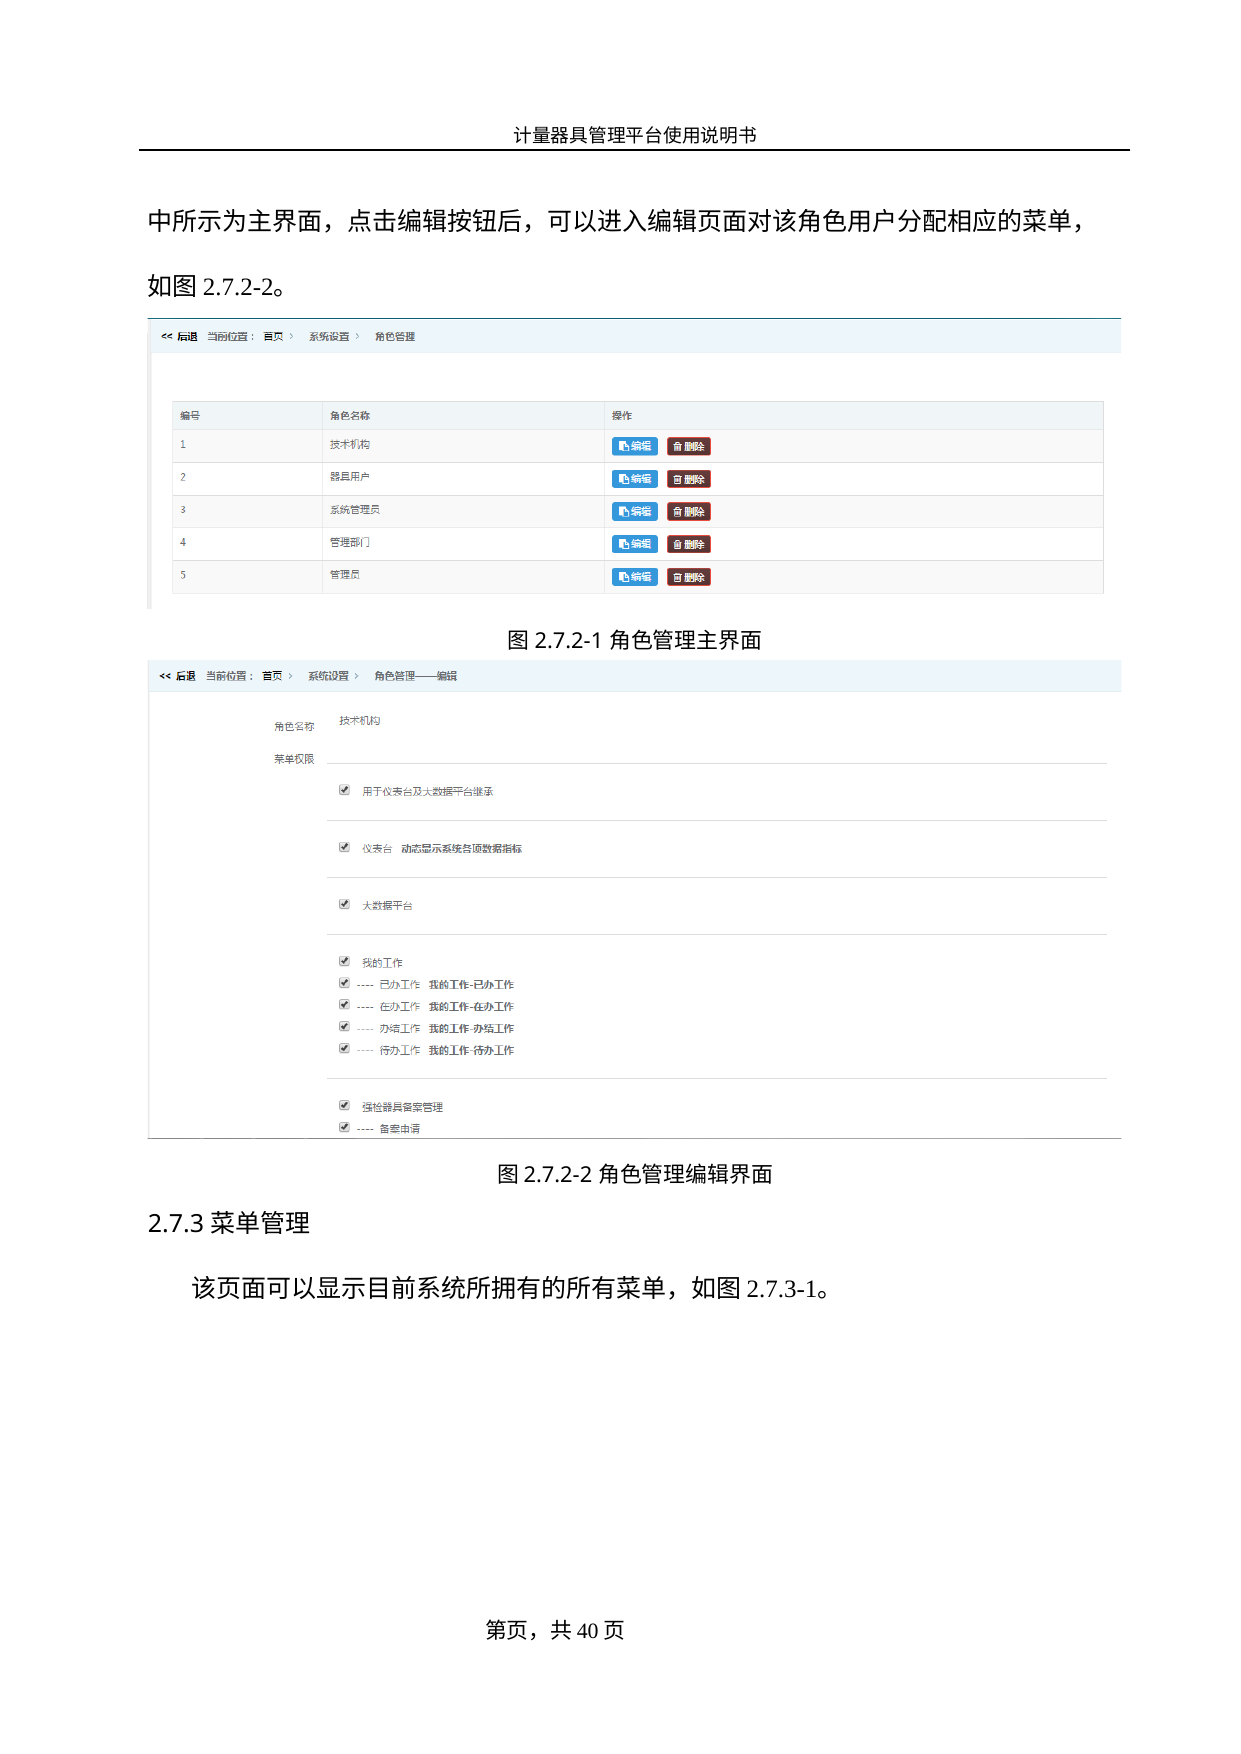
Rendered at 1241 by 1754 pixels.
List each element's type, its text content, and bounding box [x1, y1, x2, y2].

list 该页面可以显示目前系统所拥有的所有菜单，如图2.7.3-1。 [148, 1254, 1122, 1319]
picture [147, 660, 1122, 1139]
list 图2.7.2-2 角色管理编辑界面 [148, 1156, 1122, 1189]
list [148, 187, 1122, 317]
list 2.7.3 菜单管理 [148, 1189, 1122, 1254]
list 图 2.7.2-1 角色管理主界面 [148, 623, 1122, 655]
picture [147, 318, 1122, 609]
